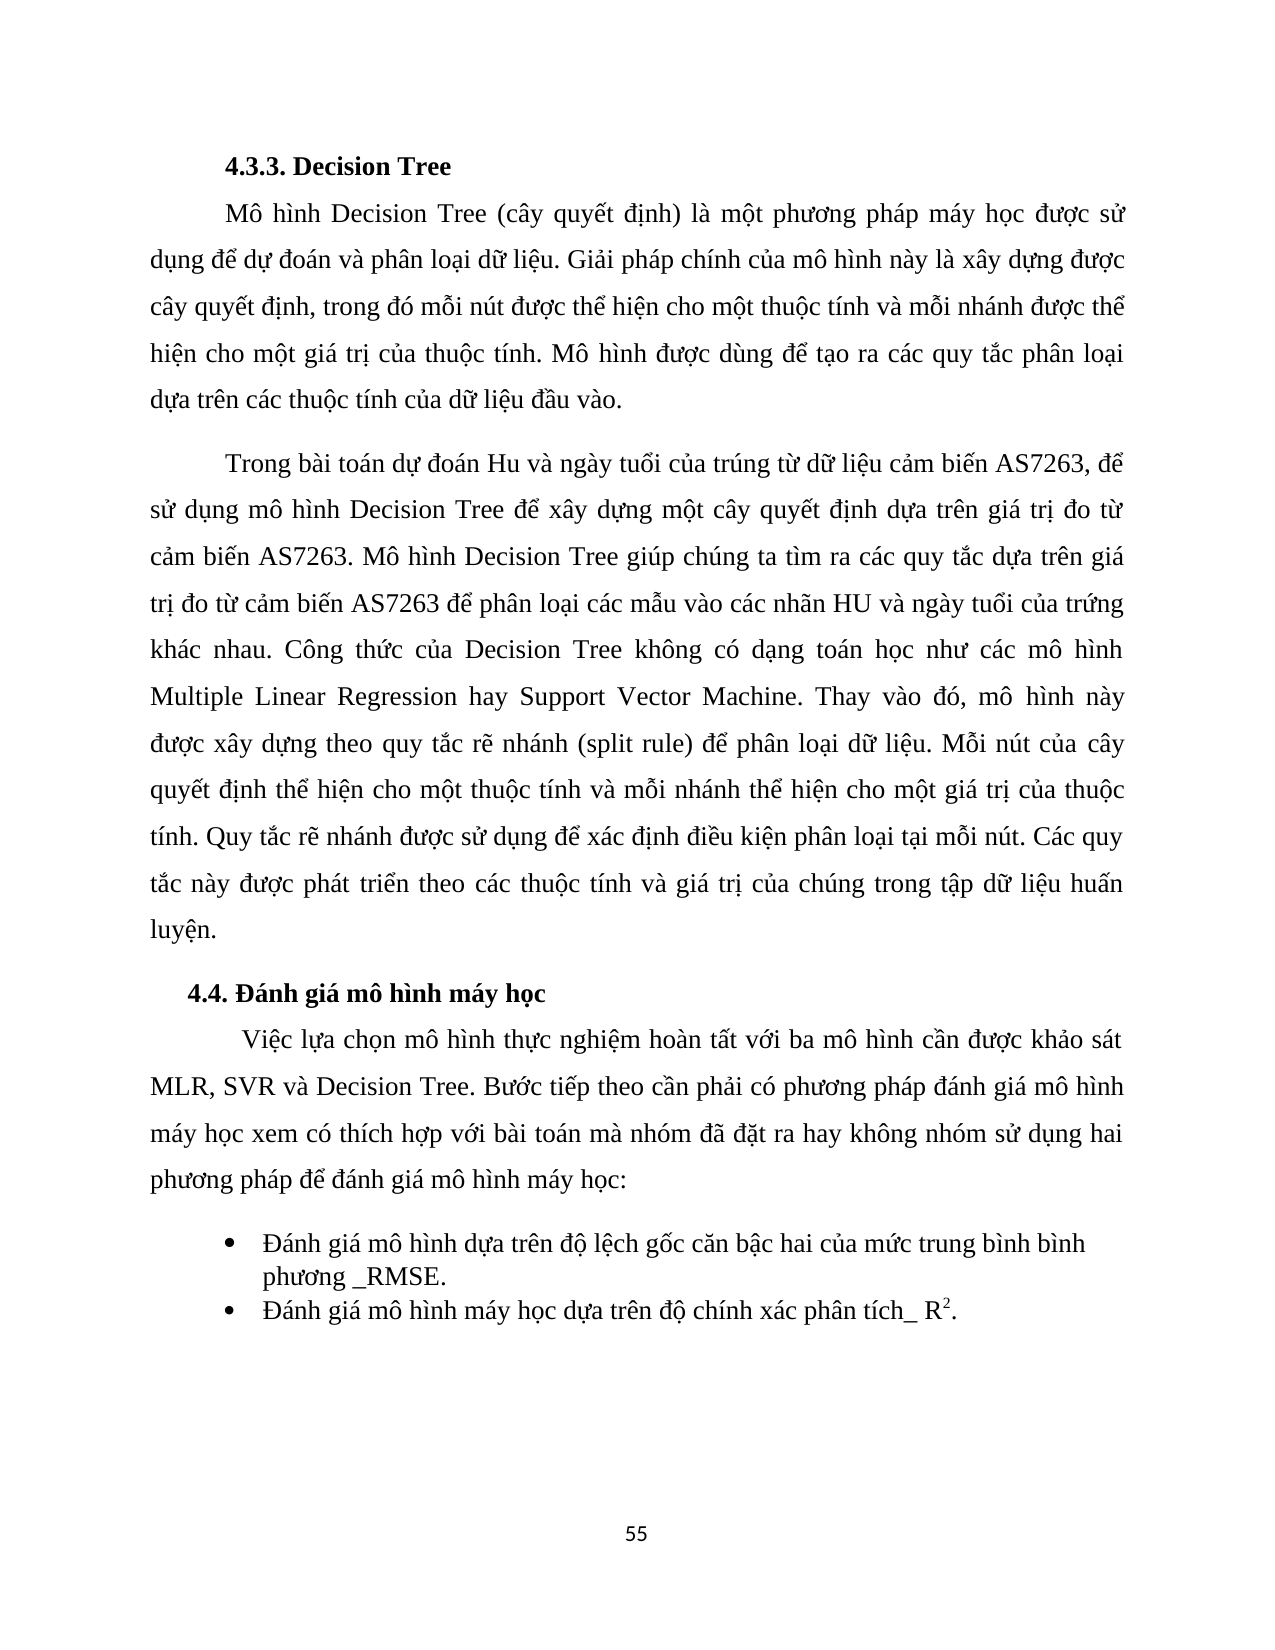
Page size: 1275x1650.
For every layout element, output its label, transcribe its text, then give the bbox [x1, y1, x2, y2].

text Việc lựa chọn mô hình thực nghiệm hoàn tất với ba mô hình cần được khảo sát MLR, SVR và Decision Tree. Bước tiếp theo cần phải có phương pháp đánh giá mô hình máy học xem có thích hợp với bài toán mà nhóm đã đặt ra hay không nhóm sử dụng hai phương pháp để đánh giá mô hình máy học: [150, 1023, 1125, 1194]
text Trong bài toán dự đoán Hu và ngày tuổi của trúng từ dữ liệu cảm biến AS7263, để sử dụng mô hình Decision Tree để xây dựng một cây quyết định dựa trên giá trị đo từ cảm biến AS7263. Mô hình Decision Tree giúp chúng ta tìm ra các quy tắc dựa trên giá trị đo từ cảm biến AS7263 để phân loại các mẫu vào các nhãn HU và ngày tuổi của trứng khác nhau. Công thức của Decision Tree không có dạng toán học như các mô hình Multiple Linear Regression hay Support Vector Machine. Thay vào đó, mô hình này được xây dựng theo quy tắc rẽ nhánh (split rule) để phân loại dữ liệu. Mỗi nút của cây quyết định thể hiện cho một thuộc tính và mỗi nhánh thể hiện cho một giá trị của thuộc tính. Quy tắc rẽ nhánh được sử dụng để xác định điều kiện phân loại tại mỗi nút. Các quy tắc này được phát triển theo các thuộc tính và giá trị của chúng trong tập dữ liệu huấn luyện. [150, 447, 1125, 944]
subtitle Decision Tree [225, 150, 1125, 181]
list Đánh giá mô hình dựa trên độ lệch gốc căn bậc hai của mức trung bình bình phương _RMSE. [225, 1227, 1125, 1291]
subtitle Đánh giá mô hình máy học [187, 977, 1125, 1008]
text Mô hình Decision Tree (cây quyết định) là một phương pháp máy học được sử dụng để dự đoán và phân loại dữ liệu. Giải pháp chính của mô hình này là xây dựng được cây quyết định, trong đó mỗi nút được thể hiện cho một thuộc tính và mỗi nhánh được thể hiện cho một giá trị của thuộc tính. Mô hình được dùng để tạo ra các quy tắc phân loại dựa trên các thuộc tính của dữ liệu đầu vào. [150, 197, 1125, 414]
list Đánh giá mô hình máy học dựa trên độ chính xác phân tích_ R2. [225, 1294, 1125, 1325]
